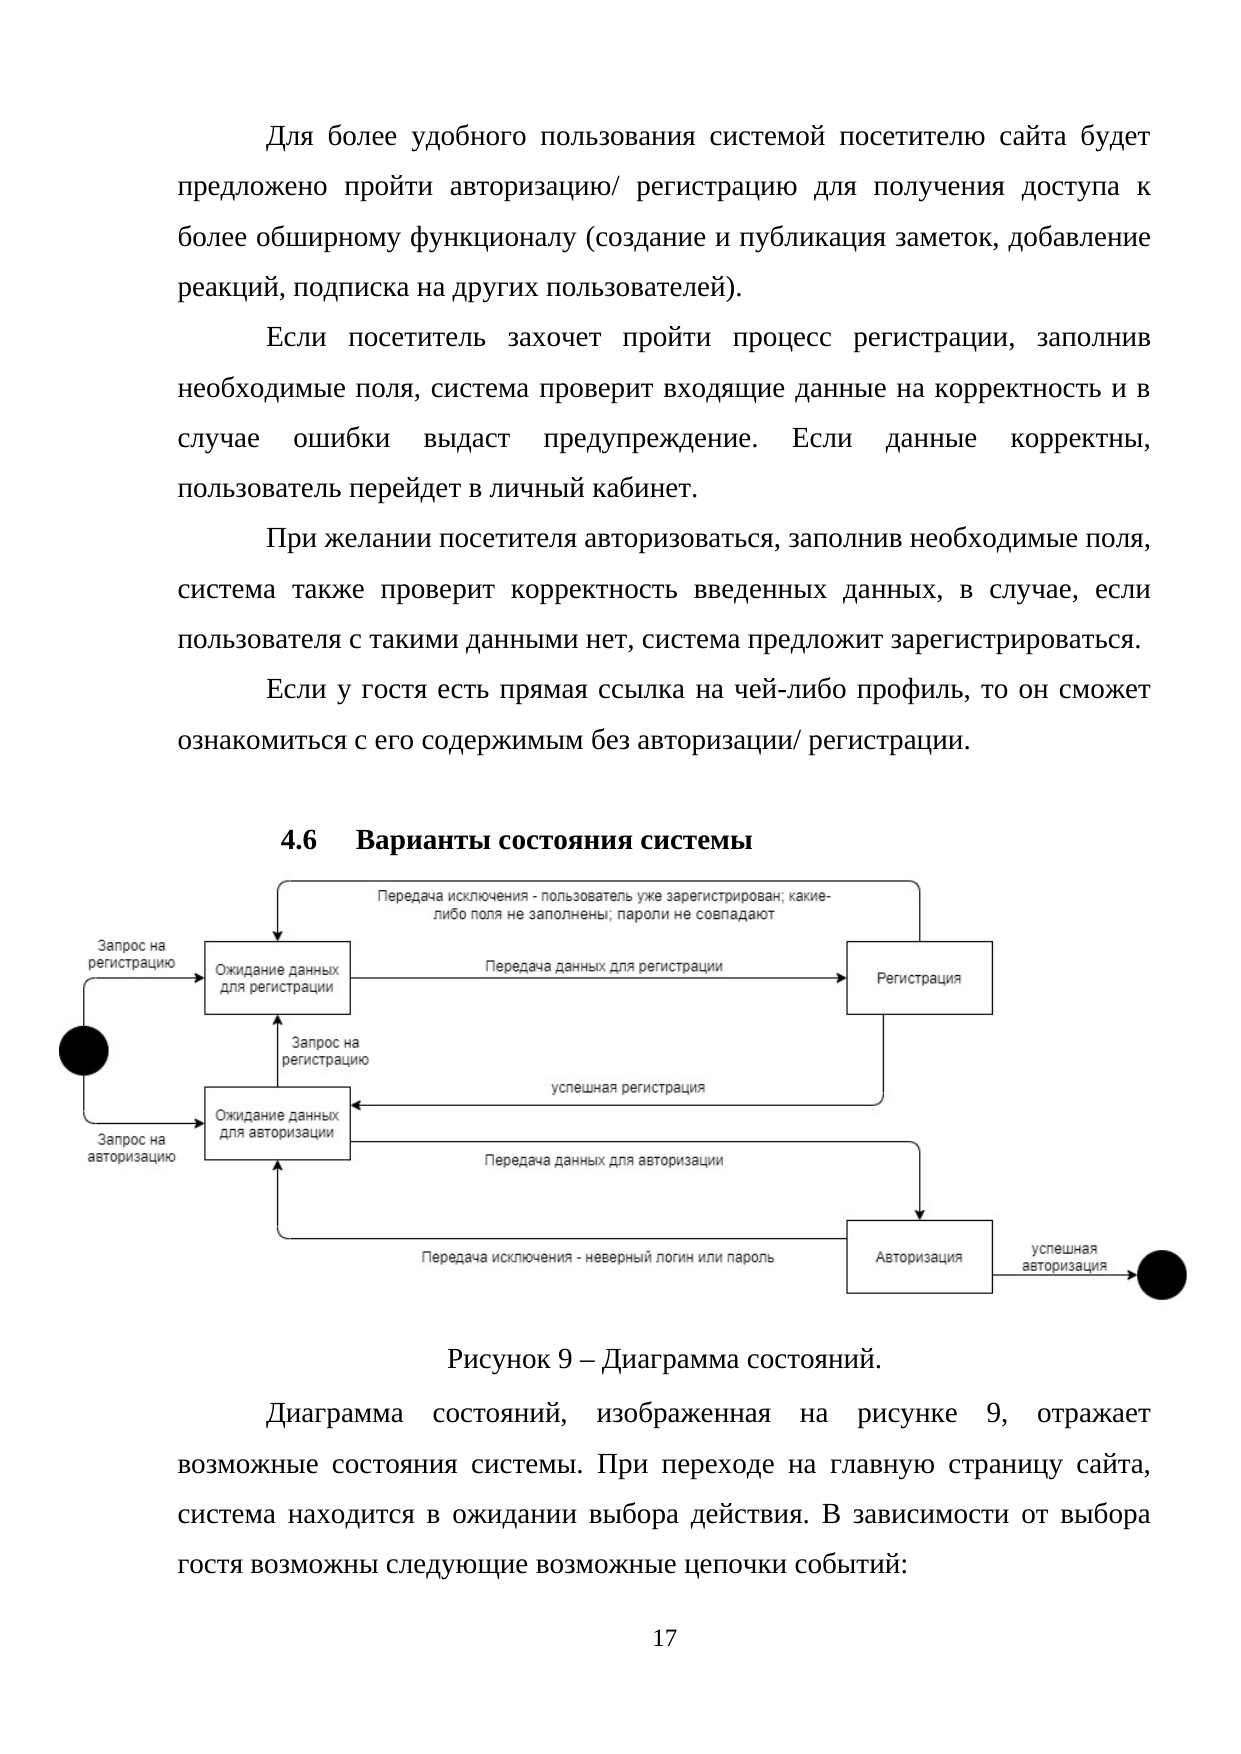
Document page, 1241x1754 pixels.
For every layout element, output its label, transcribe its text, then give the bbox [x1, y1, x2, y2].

text Если посетитель захочет пройти процесс регистрации, заполнив необходимые поля, система проверит входящие данные на корректность и в случае ошибки выдаст предупреждение. Если данные корректны, пользователь перейдет в личный кабинет. [177, 319, 1152, 504]
text Если у гостя есть прямая ссылка на чей-либо профиль, то он сможет ознакомиться с его содержимым без авторизации/ регистрации. [177, 672, 1152, 755]
text Для более удобного пользования системой посетителю сайта будет предложено пройти авторизацию/ регистрацию для получения доступа к более обширному функционалу (создание и публикация заметок, добавление реакций, подписка на других пользователей). [177, 118, 1152, 303]
text При желании посетителя авторизоваться, заполнив необходимые поля, система также проверит корректность введенных данных, в случае, если пользователя с такими данными нет, система предложит зарегистрироваться. [177, 521, 1152, 655]
subtitle Варианты состояния системы [281, 822, 1152, 856]
text Диаграмма состояний, изображенная на рисунке 9, отражает возможные состояния системы. При переходе на главную страницу сайта, система находится в ожидании выбора действия. В зависимости от выбора гостя возможны следующие возможные цепочки событий: [177, 1396, 1152, 1580]
picture [59, 872, 1187, 1325]
